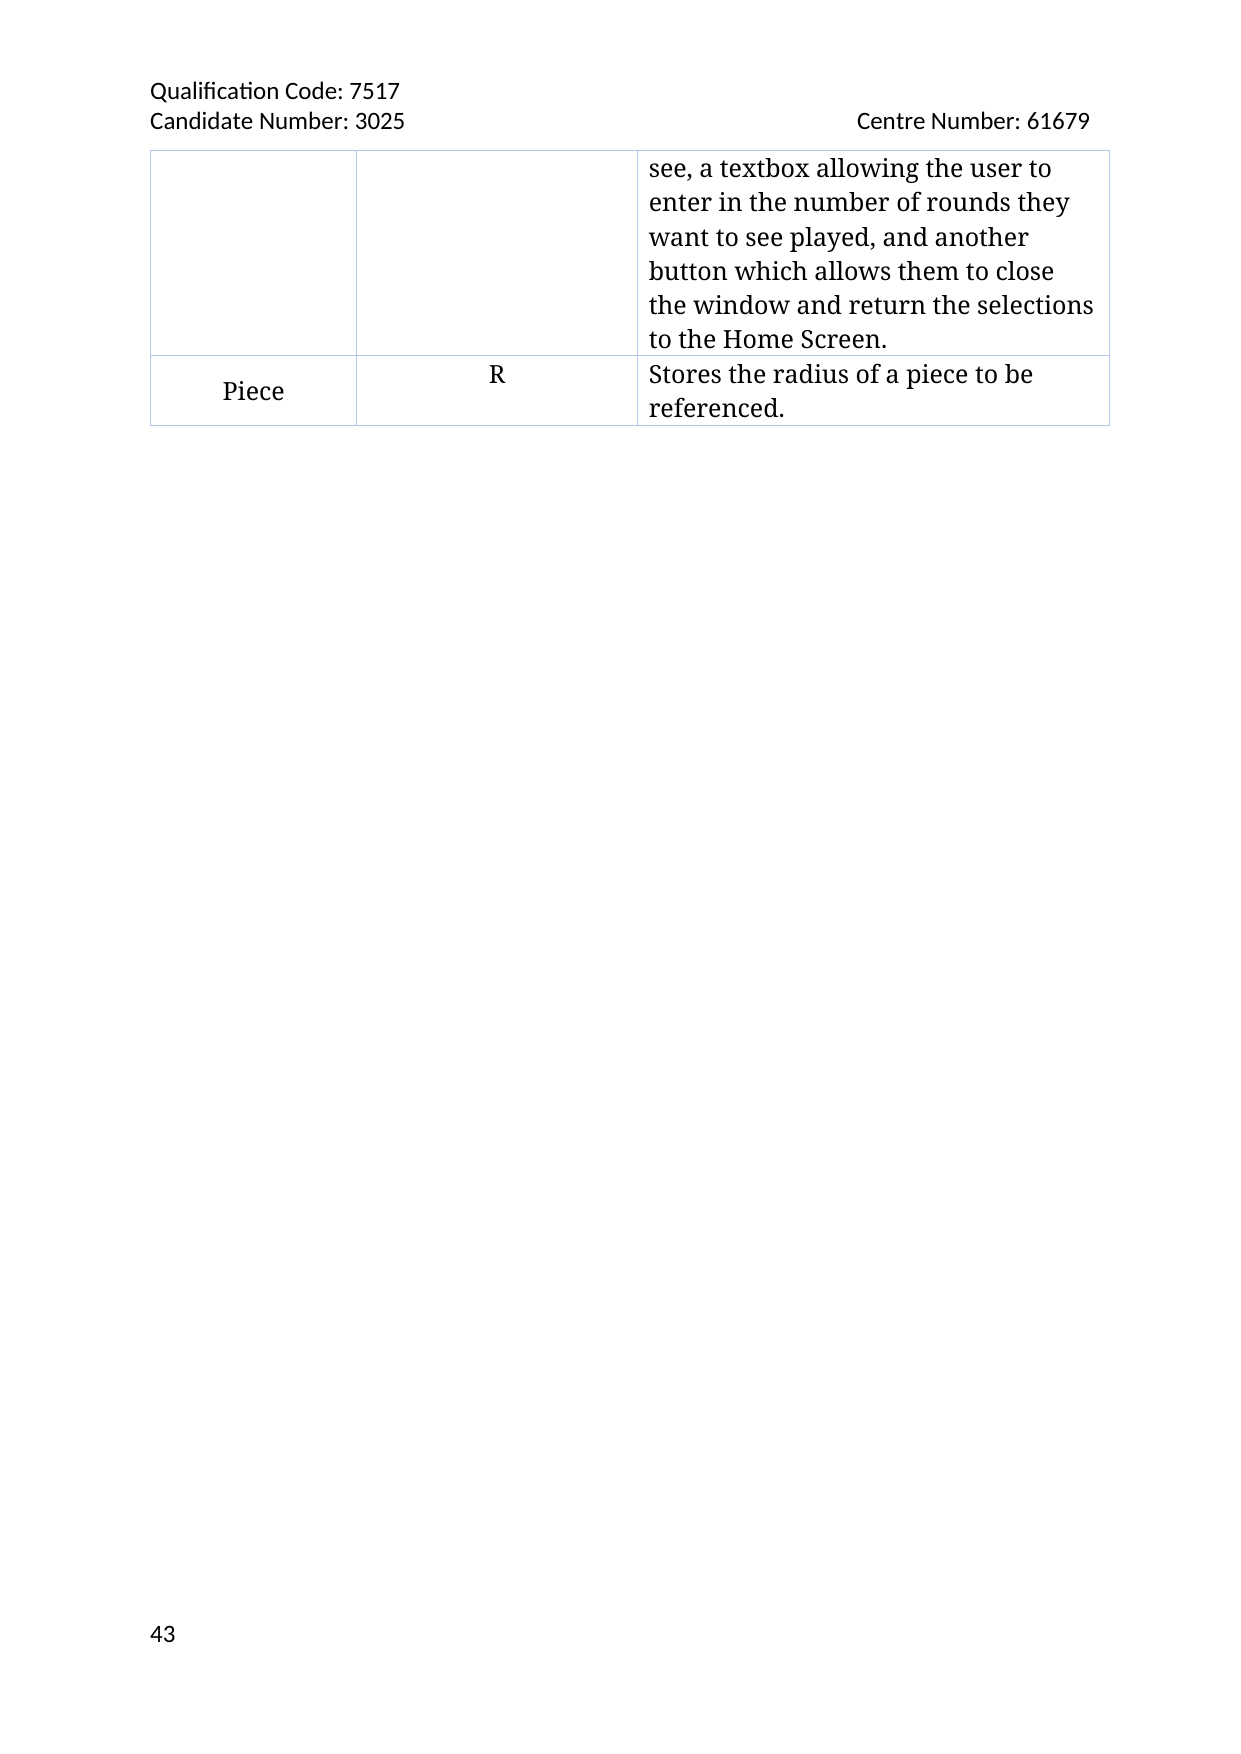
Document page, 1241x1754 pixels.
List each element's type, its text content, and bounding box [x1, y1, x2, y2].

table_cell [638, 151, 1109, 355]
table_cell Piece [151, 356, 356, 424]
table_cell Stores the radius of a piece to be referenced. [638, 356, 1109, 424]
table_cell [357, 151, 637, 355]
table_cell R [357, 356, 637, 424]
